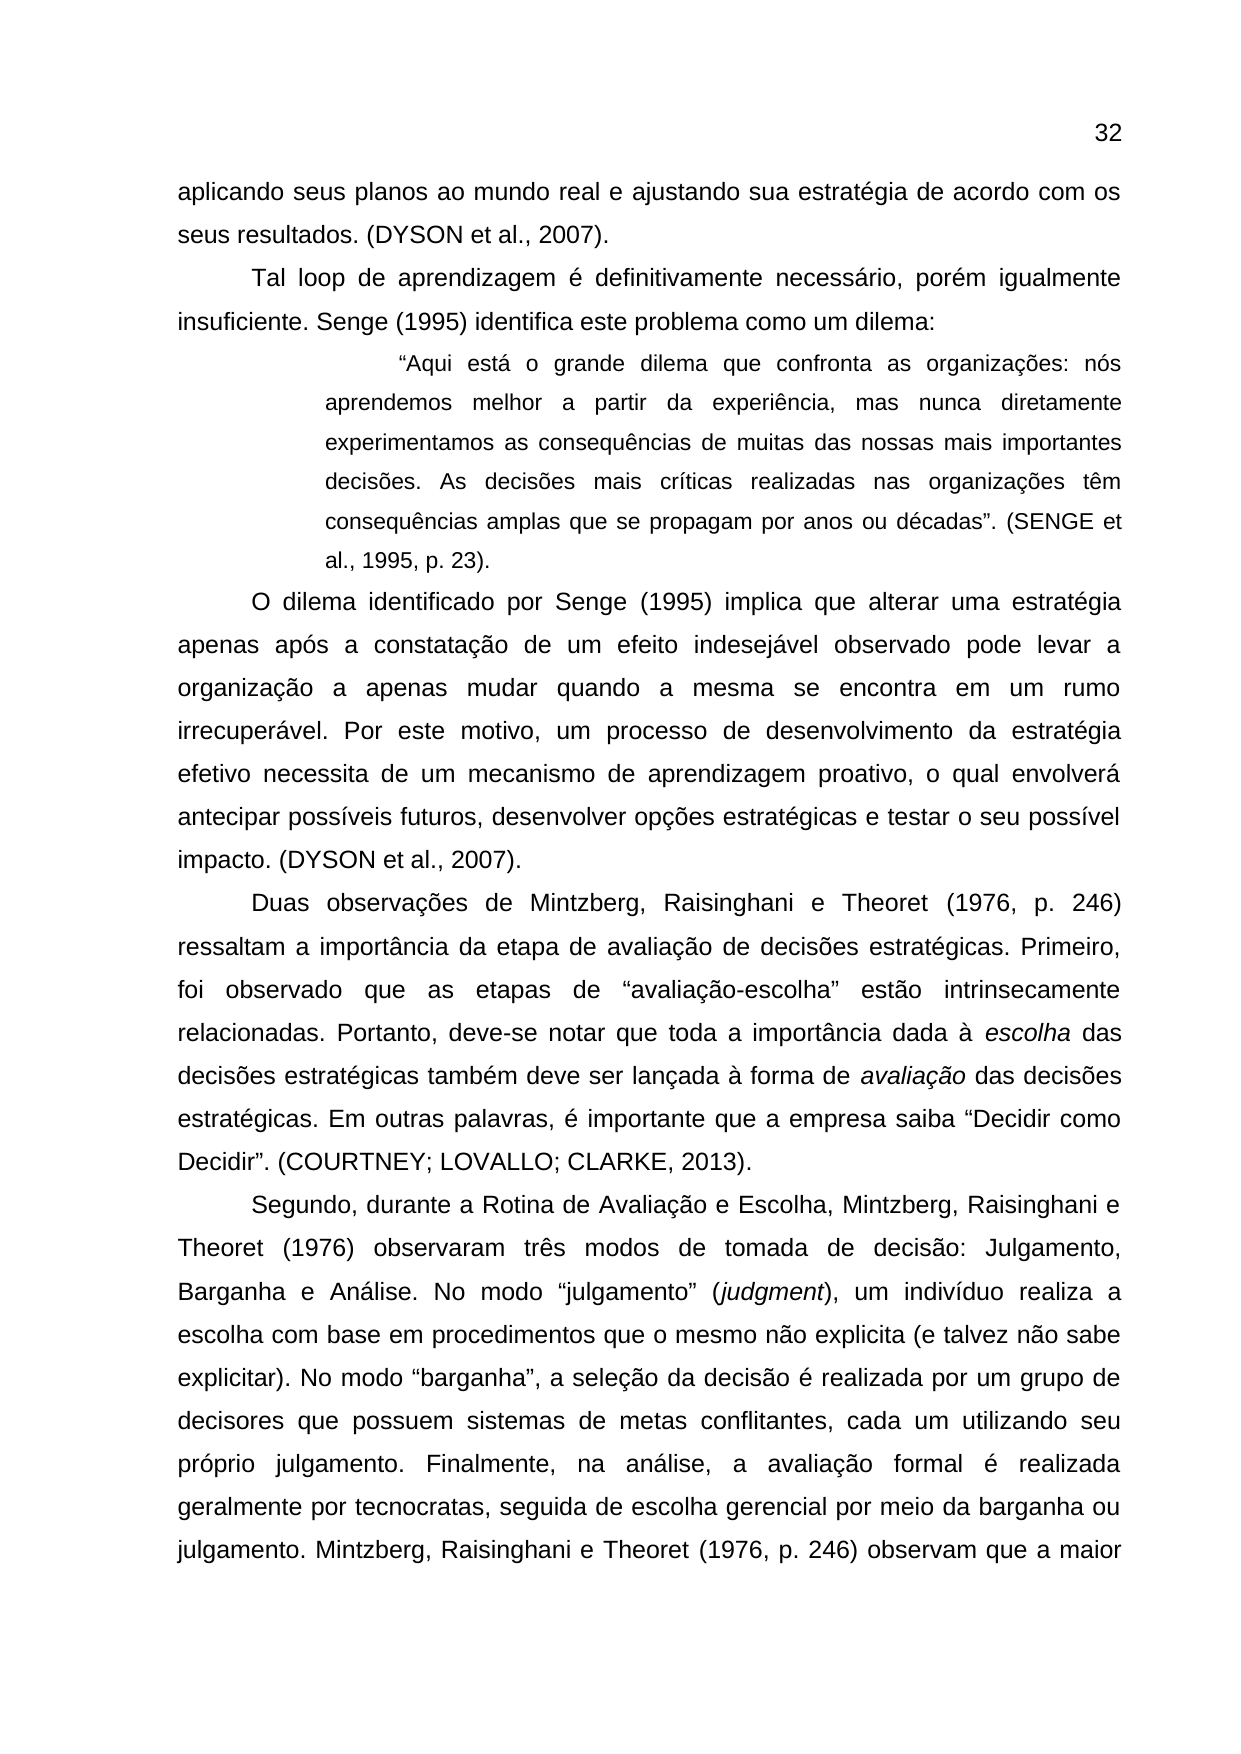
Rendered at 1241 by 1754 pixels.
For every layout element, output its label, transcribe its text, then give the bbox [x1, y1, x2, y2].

text “Aqui está o grande dilema que confronta as organizações: nós aprendemos melhor a partir da experiência, mas nunca diretamente experimentamos as consequências de muitas das nossas mais importantes decisões. As decisões mais críticas realizadas nas organizações têm consequências amplas que se propagam por anos ou décadas”. (SENGE et al., 1995, p. 23). [325, 350, 1122, 573]
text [177, 1190, 1122, 1564]
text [177, 177, 1122, 249]
text Tal loop de aprendizagem é definitivamente necessário, porém igualmente insuficiente. Senge (1995) identifica este problema como um dilema: [177, 263, 1122, 335]
text Duas observações de Mintzberg, Raisinghani e Theoret (1976, p. 246) ressaltam a importância da etapa de avaliação de decisões estratégicas. Primeiro, foi observado que as etapas de “avaliação-escolha” estão intrinsecamente relacionadas. Portanto, deve-se notar que toda a importância dada à escolha das decisões estratégicas também deve ser lançada à forma de avaliação das decisões estratégicas. Em outras palavras, é importante que a empresa saiba “Decidir como Decidir”. (COURTNEY; LOVALLO; CLARKE, 2013). [177, 888, 1122, 1176]
text O dilema identificado por Senge (1995) implica que alterar uma estratégia apenas após a constatação de um efeito indesejável observado pode levar a organização a apenas mudar quando a mesma se encontra em um rumo irrecuperável. Por este motivo, um processo de desenvolvimento da estratégia efetivo necessita de um mecanismo de aprendizagem proativo, o qual envolverá antecipar possíveis futuros, desenvolver opções estratégicas e testar o seu possível impacto. (DYSON et al., 2007). [177, 587, 1122, 874]
